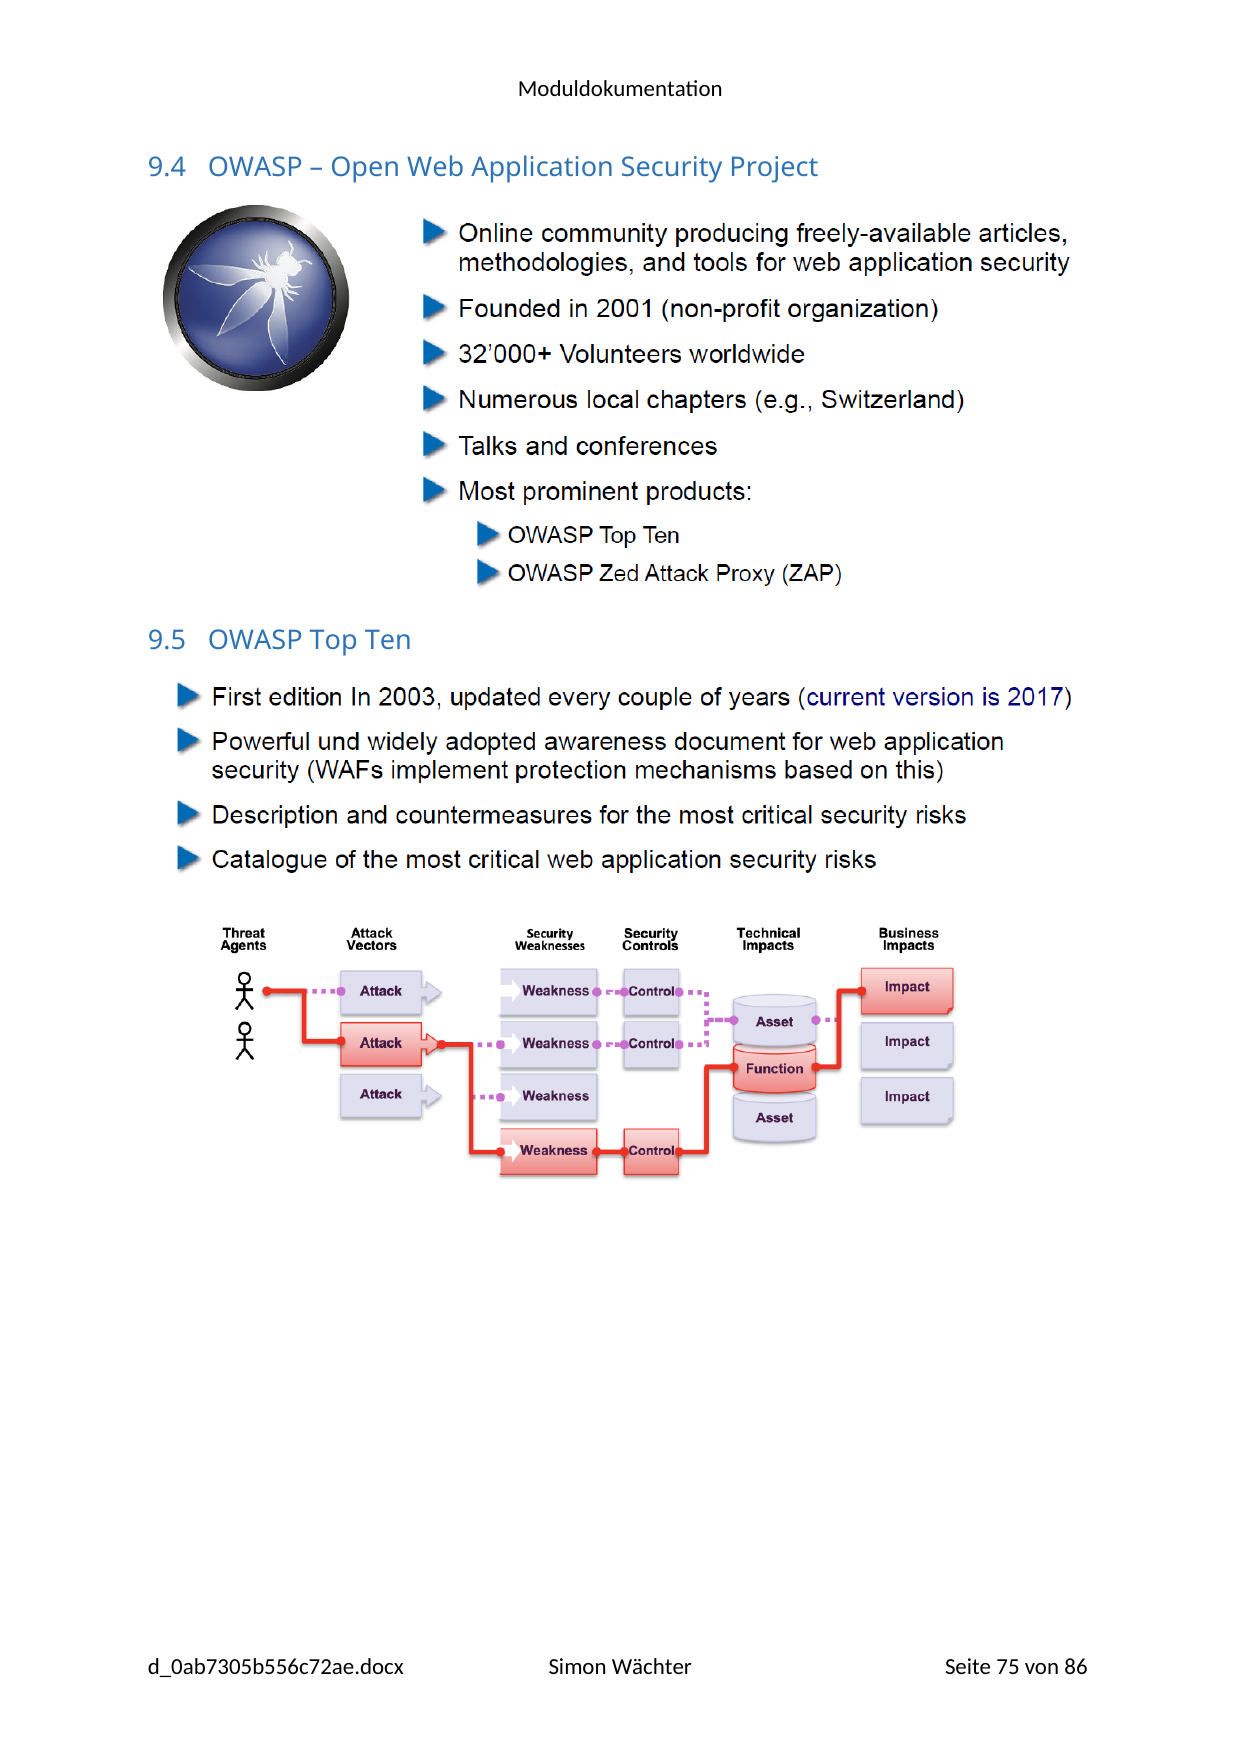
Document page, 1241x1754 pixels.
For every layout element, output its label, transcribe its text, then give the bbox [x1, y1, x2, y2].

picture [147, 187, 1093, 602]
subtitle OWASP – Open Web Application Security Project [148, 148, 1093, 184]
subtitle OWASP Top Ten [148, 620, 1093, 657]
picture [147, 660, 1093, 1193]
